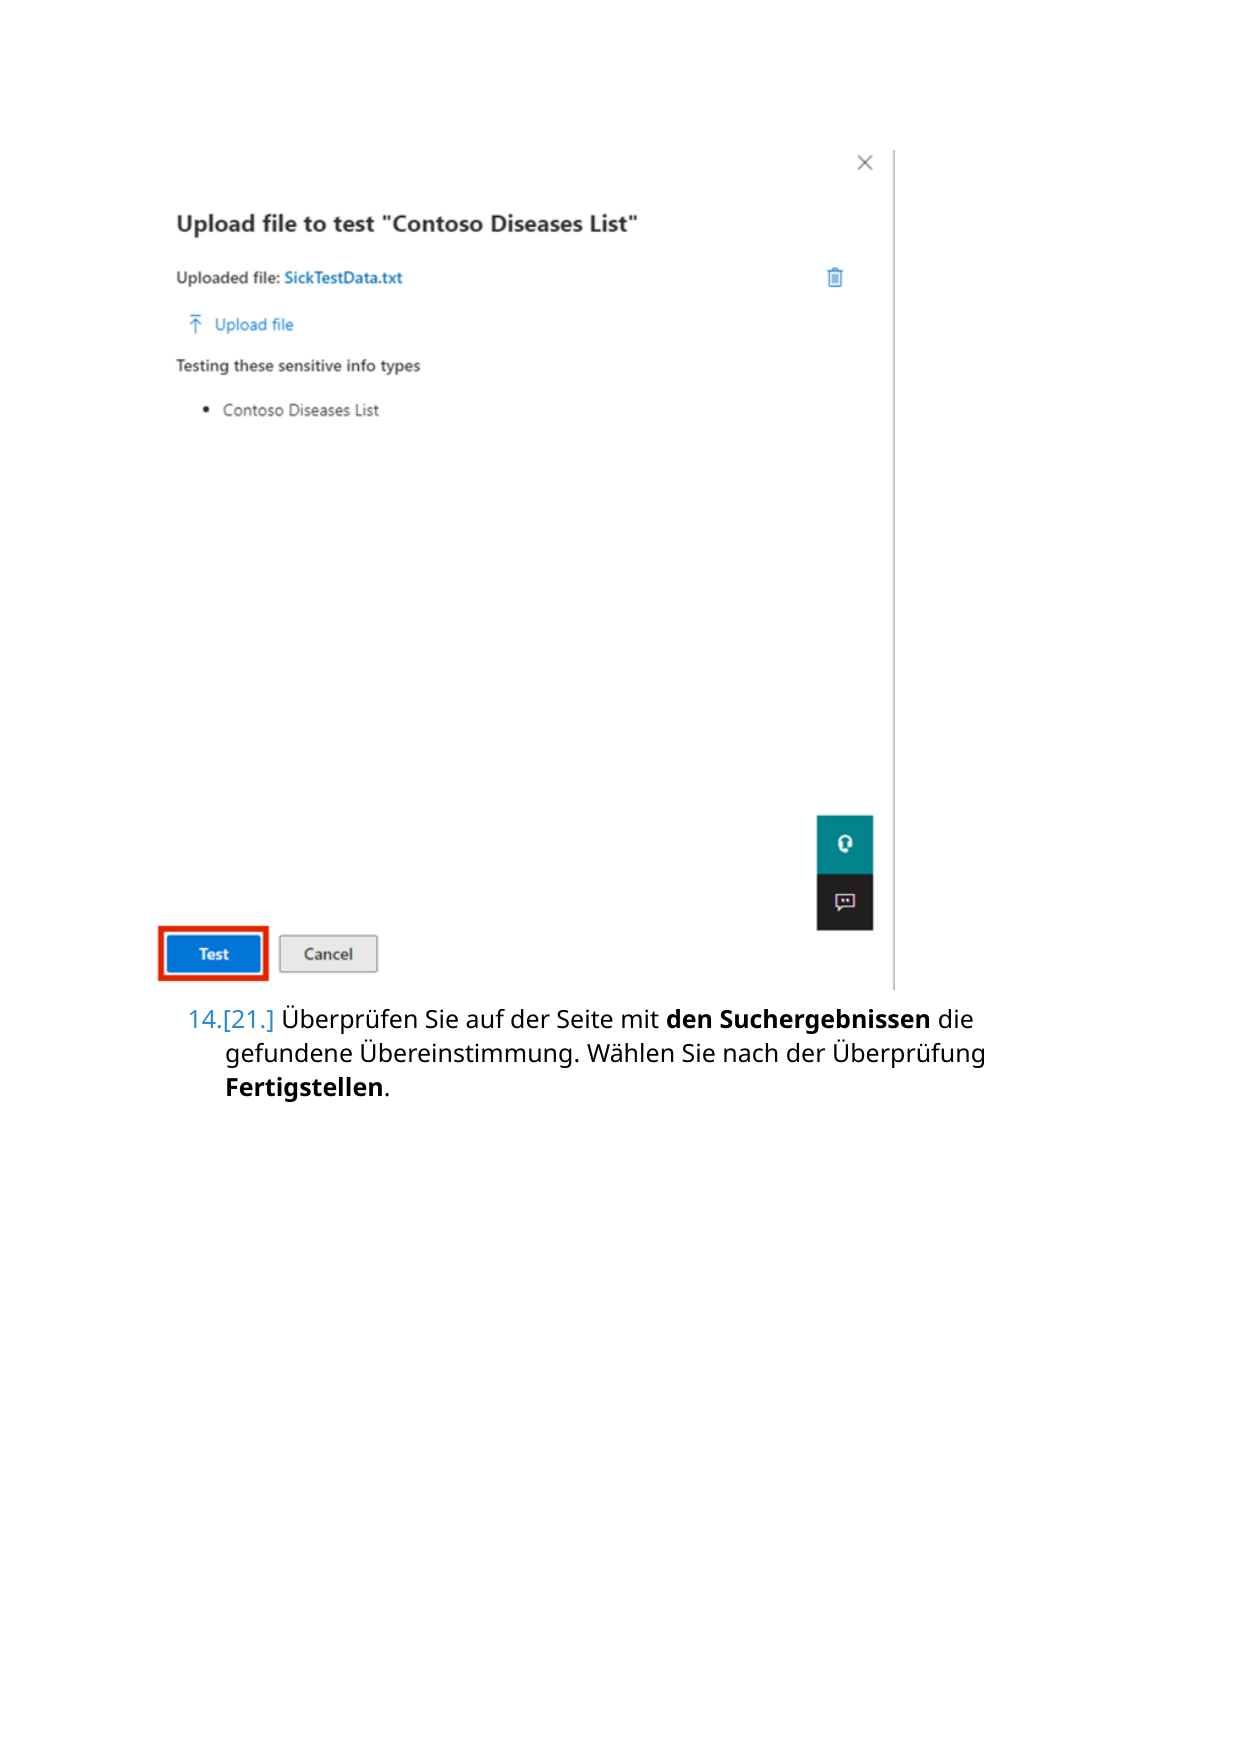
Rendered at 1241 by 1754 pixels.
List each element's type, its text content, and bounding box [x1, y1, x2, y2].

list Überprüfen Sie auf der Seite mit den Suchergebnissen die gefundene Übereinstimmung. Wählen Sie nach der Überprüfung Fertigstellen. [187, 1002, 1090, 1104]
picture [150, 150, 896, 990]
